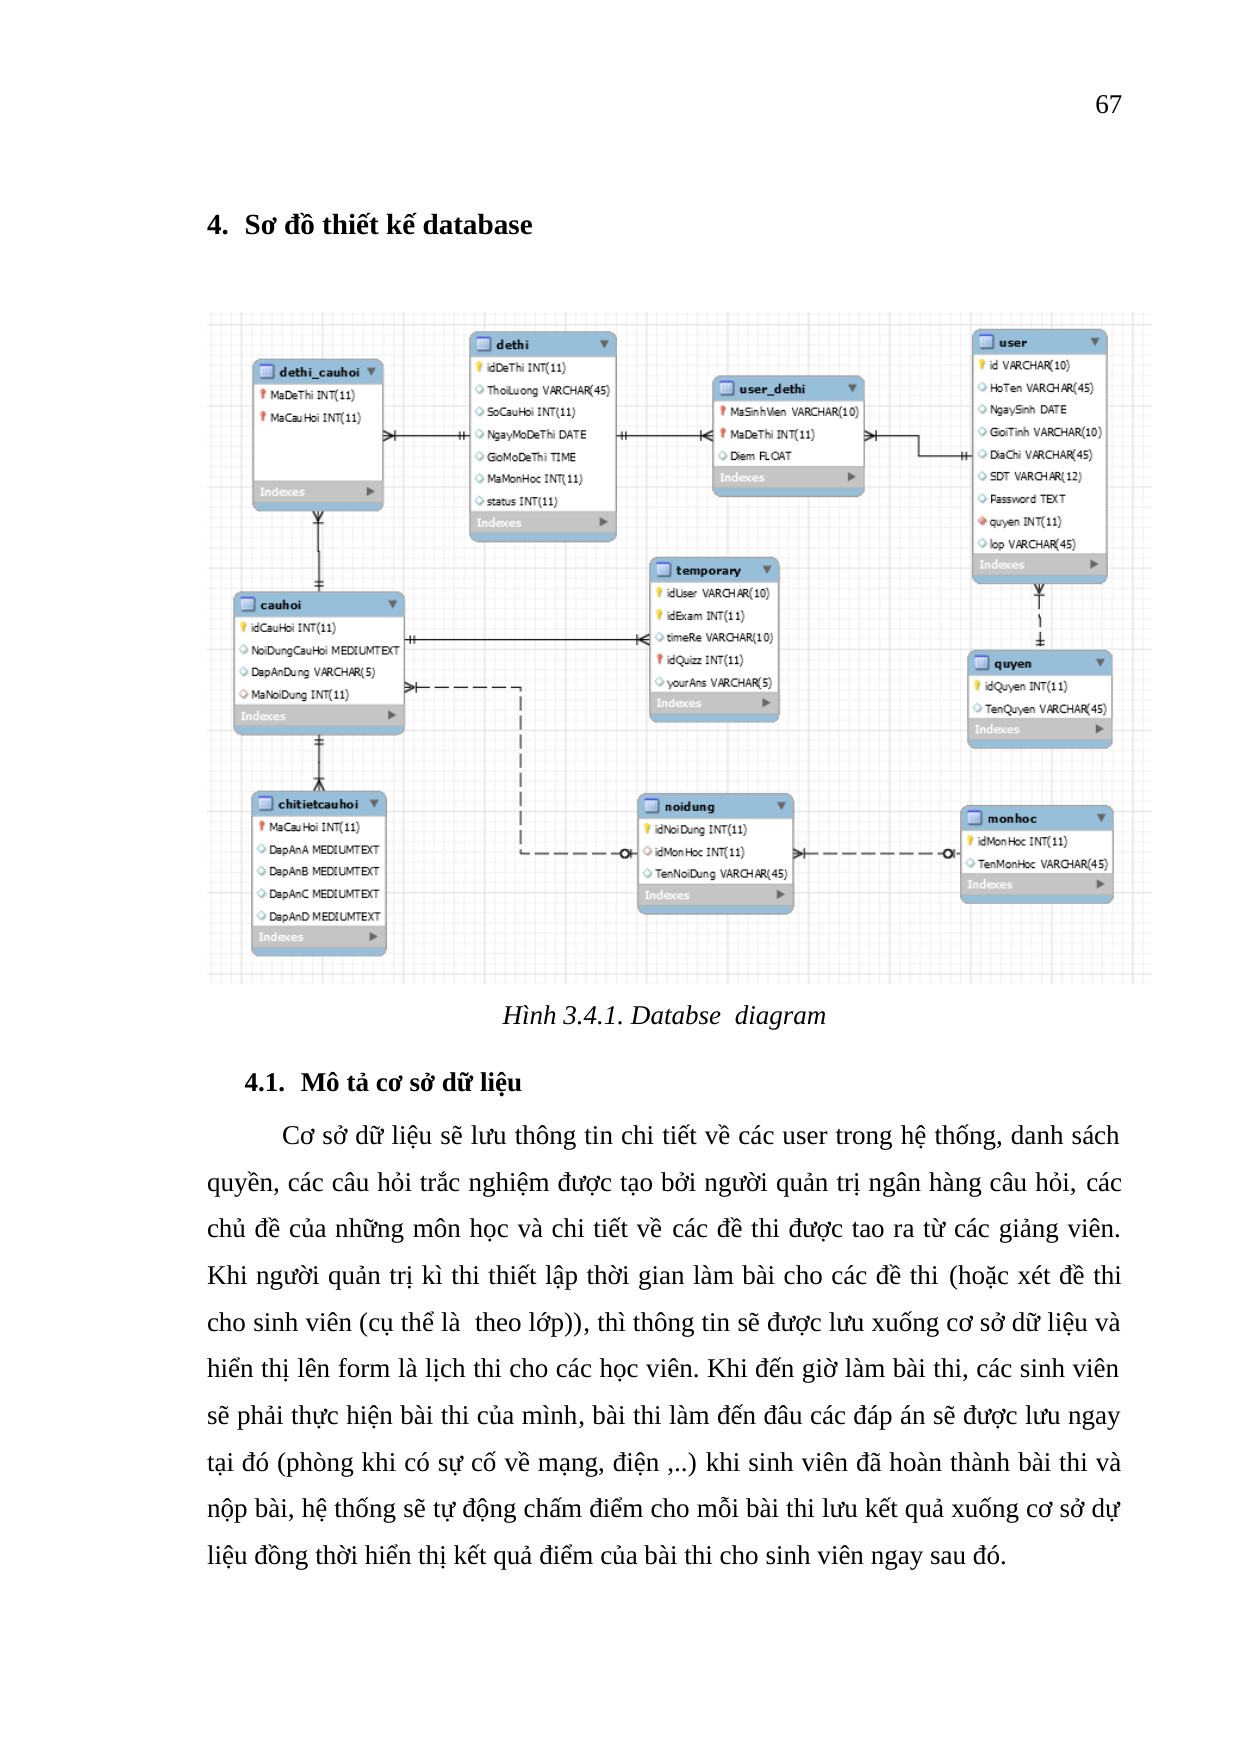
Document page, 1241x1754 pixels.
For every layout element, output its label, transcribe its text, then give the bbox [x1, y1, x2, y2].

text Hình 3.4.1. Databse diagram [207, 999, 1122, 1030]
subtitle Sơ đồ thiết kế database [207, 207, 1122, 240]
text Cơ sở dữ liệu sẽ lưu thông tin chi tiết về các user trong hệ thống, danh sách quyền, các câu hỏi trắc nghiệm được tạo bởi người quản trị ngân hàng câu hỏi, các chủ đề của những môn học và chi tiết về các đề thi được tao ra từ các giảng viên. Khi người quản trị kì thi thiết lập thời gian làm bài cho các đề thi (hoặc xét đề thi cho sinh viên (cụ thể là theo lớp)), thì thông tin sẽ được lưu xuống cơ sở dữ liệu và hiển thị lên form là lịch thi cho các học viên. Khi đến giờ làm bài thi, các sinh viên sẽ phải thực hiện bài thi của mình, bài thi làm đến đâu các đáp án sẽ được lưu ngay tại đó (phòng khi có sự cố về mạng, điện ,..) khi sinh viên đã hoàn thành bài thi và nộp bài, hệ thống sẽ tự động chấm điểm cho mỗi bài thi lưu kết quả xuống cơ sở dự liệu đồng thời hiển thị kết quả điểm của bài thi cho sinh viên ngay sau đó. [207, 1119, 1122, 1570]
subtitle Mô tả cơ sở dữ liệu [244, 1066, 1122, 1097]
picture [206, 312, 1152, 984]
